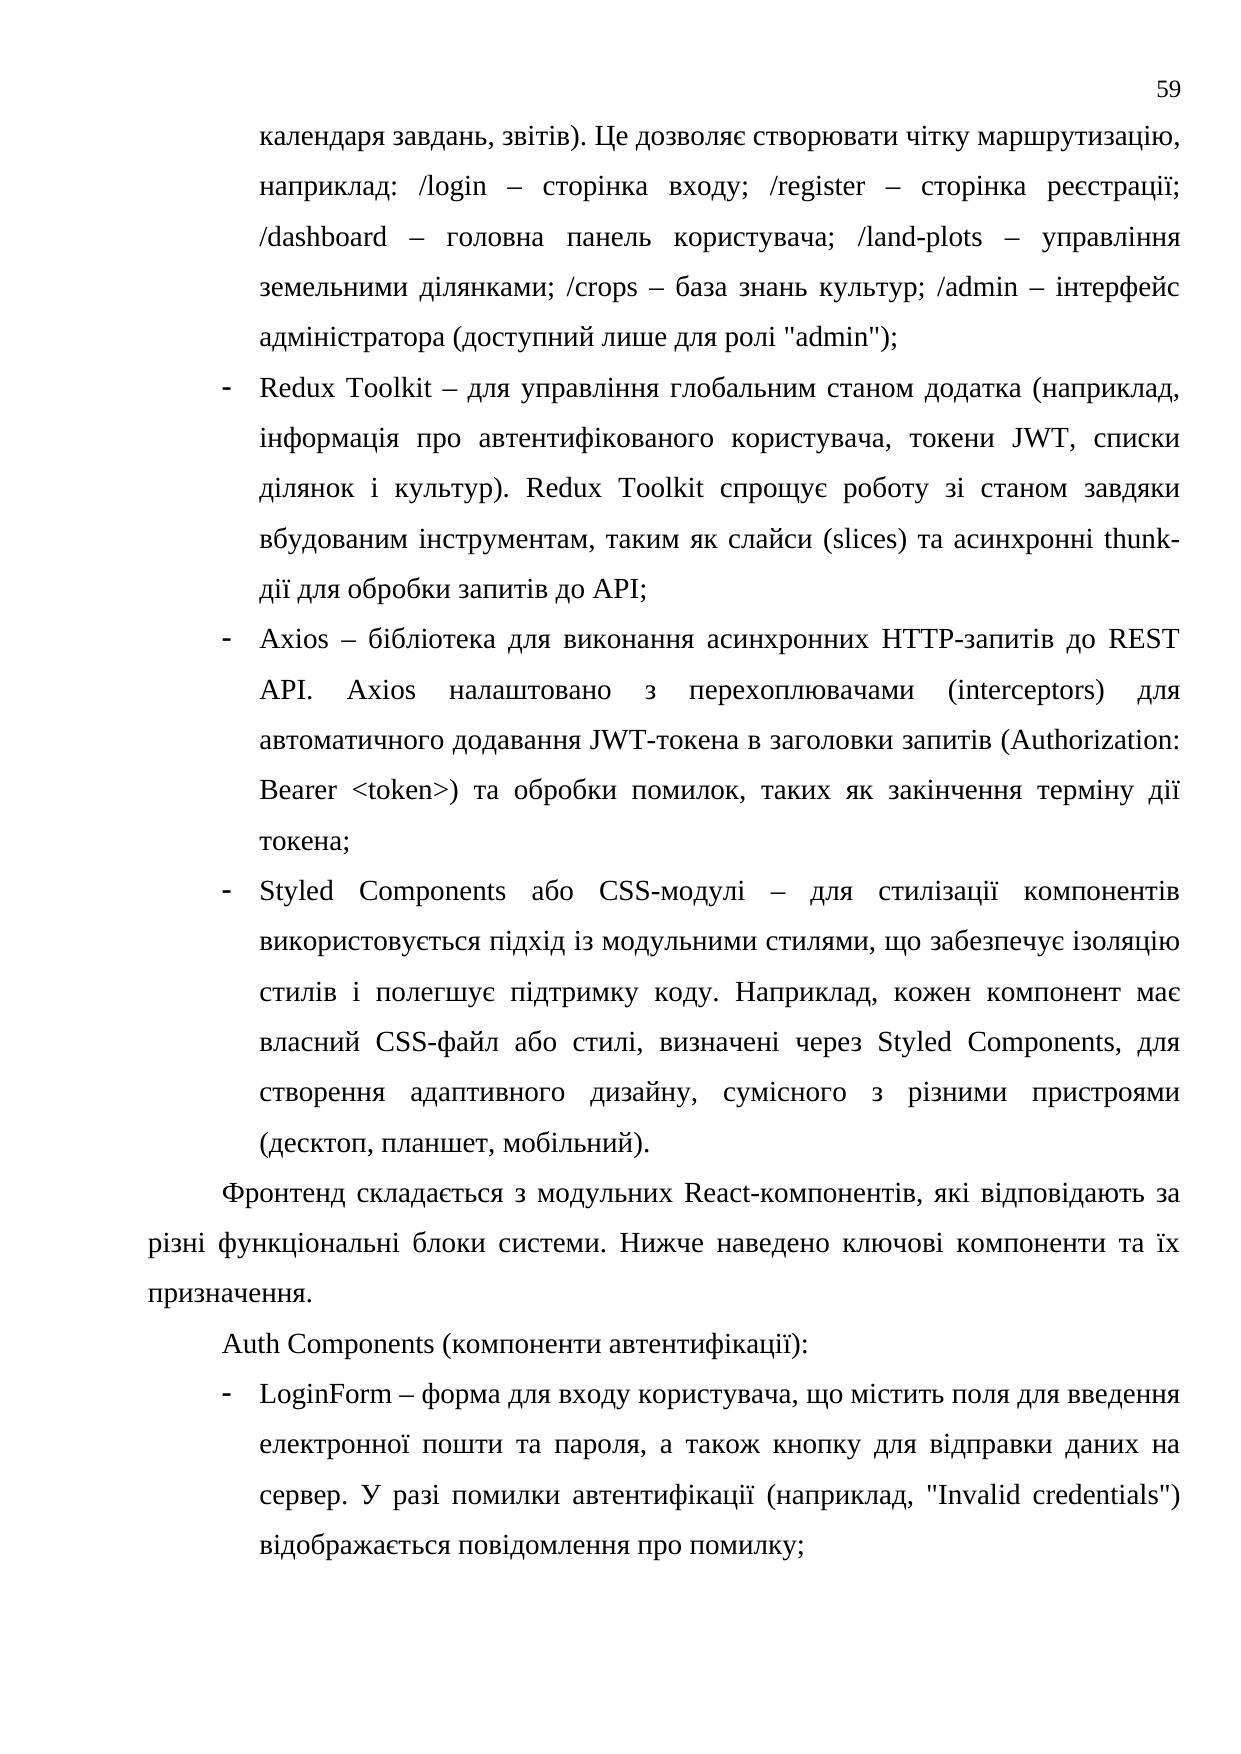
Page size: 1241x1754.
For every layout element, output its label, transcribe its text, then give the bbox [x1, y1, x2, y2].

list Axios – бібліотека для виконання асинхронних HTTP-запитів до REST API. Axios налаштовано з перехоплювачами (interceptors) для автоматичного додавання JWT-токена в заголовки запитів (Authorization: Bearer <token>) та обробки помилок, таких як закінчення терміну дії токена; [222, 621, 1181, 856]
text Auth Components (компоненти автентифікації): [148, 1326, 1181, 1359]
list Redux Toolkit – для управління глобальним станом додатка (наприклад, інформація про автентифікованого користувача, токени JWT, списки ділянок і культур). Redux Toolkit спрощує роботу зі станом завдяки вбудованим інструментам, таким як слайси (slices) та асинхронні thunk-дії для обробки запитів до API; [222, 370, 1181, 604]
text Фронтенд складається з модульних React-компонентів, які відповідають за різні функціональні блоки системи. Нижче наведено ключові компоненти та їх призначення. [148, 1175, 1181, 1309]
list LoginForm – форма для входу користувача, що містить поля для введення електронної пошти та пароля, а також кнопку для відправки даних на сервер. У разі помилки автентифікації (наприклад, "Invalid credentials") відображається повідомлення про помилку; [222, 1376, 1181, 1561]
list Styled Components або CSS-модулі – для стилізації компонентів використовується підхід із модульними стилями, що забезпечує ізоляцію стилів і полегшує підтримку коду. Наприклад, кожен компонент має власний CSS-файл або стилі, визначені через Styled Components, для створення адаптивного дизайну, сумісного з різними пристроями (десктоп, планшет, мобільний). [222, 873, 1181, 1158]
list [222, 118, 1181, 353]
